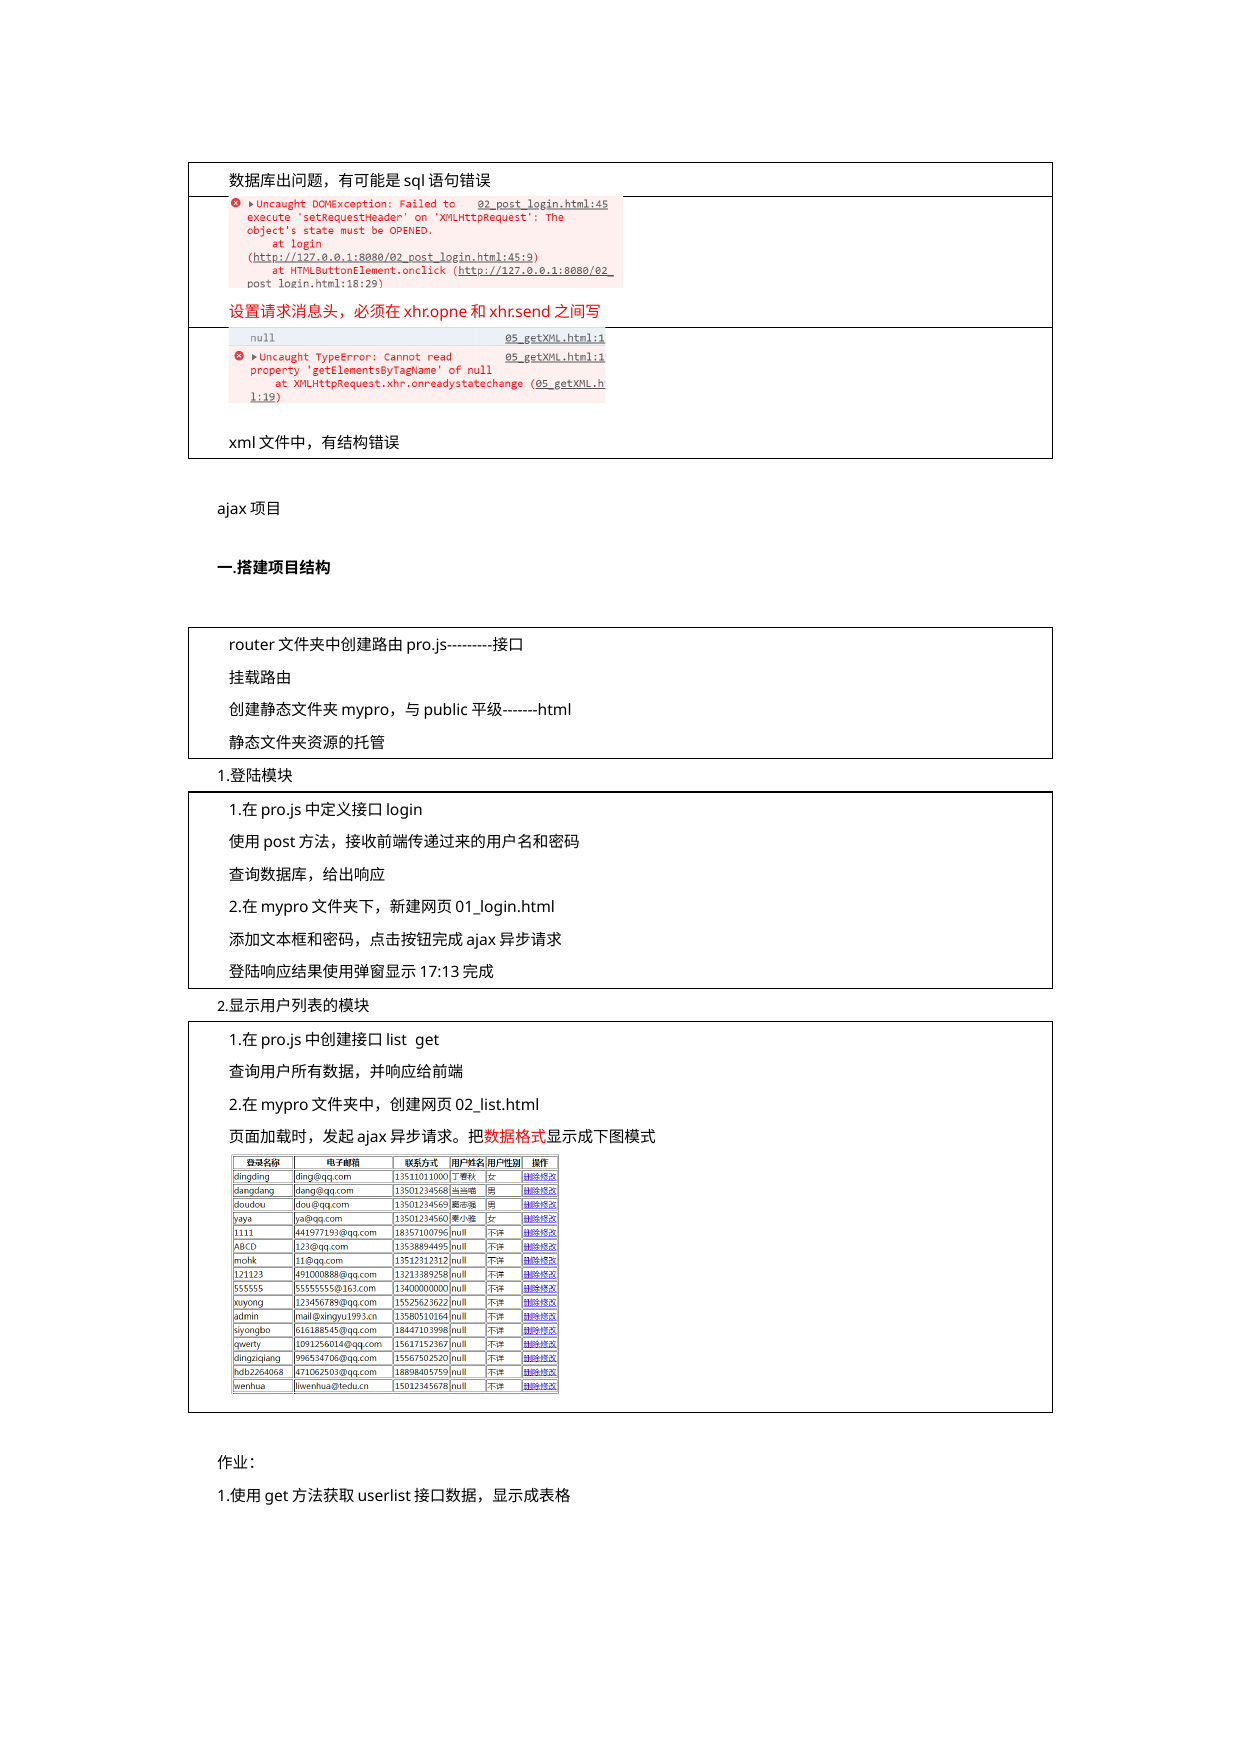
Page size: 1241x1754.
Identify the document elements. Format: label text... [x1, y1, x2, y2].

text 2.显示用户列表的模块 [217, 989, 1053, 1021]
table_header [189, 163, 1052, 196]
text 1.使用get方法获取userlist接口数据，显示成表格 [217, 1478, 1053, 1511]
text 1.登陆模块 [217, 759, 1053, 791]
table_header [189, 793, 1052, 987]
picture [228, 327, 606, 403]
subtitle 一.搭建项目结构 [217, 551, 1053, 583]
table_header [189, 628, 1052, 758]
picture [228, 1152, 562, 1394]
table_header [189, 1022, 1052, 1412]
picture [228, 196, 624, 288]
text ajax项目 [217, 491, 1053, 524]
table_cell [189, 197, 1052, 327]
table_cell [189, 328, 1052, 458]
text 作业： [217, 1446, 1053, 1478]
